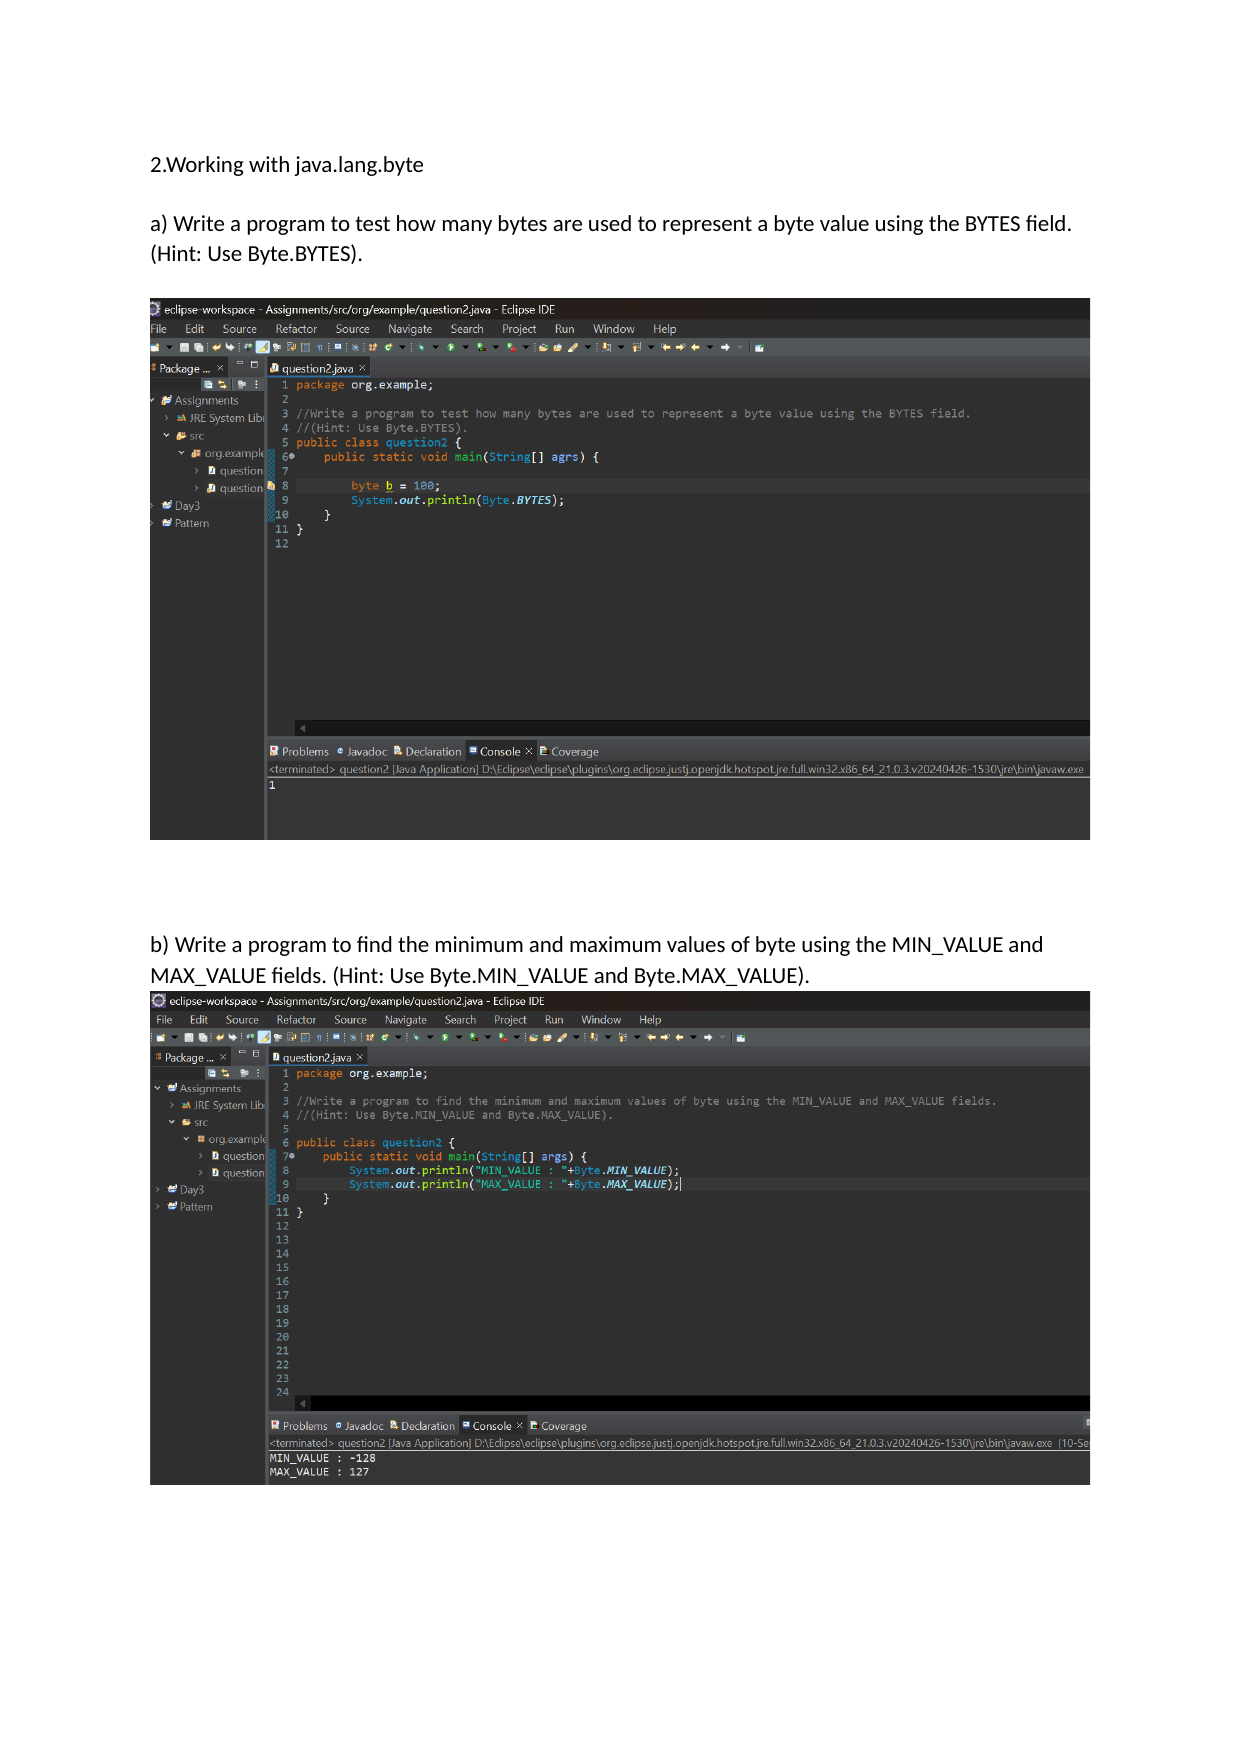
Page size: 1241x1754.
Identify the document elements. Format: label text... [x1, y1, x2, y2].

text 2.Working with java.lang.byte [150, 150, 1090, 178]
text b) Write a program to find the minimum and maximum values of byte using the MIN_VALUE and MAX_VALUE fields. (Hint: Use Byte.MIN_VALUE and Byte.MAX_VALUE). [150, 931, 1090, 991]
text a) Write a program to test how many bytes are used to represent a byte value using the BYTES field. (Hint: Use Byte.BYTES). [150, 209, 1090, 268]
picture [150, 298, 1091, 840]
picture [150, 991, 1091, 1485]
